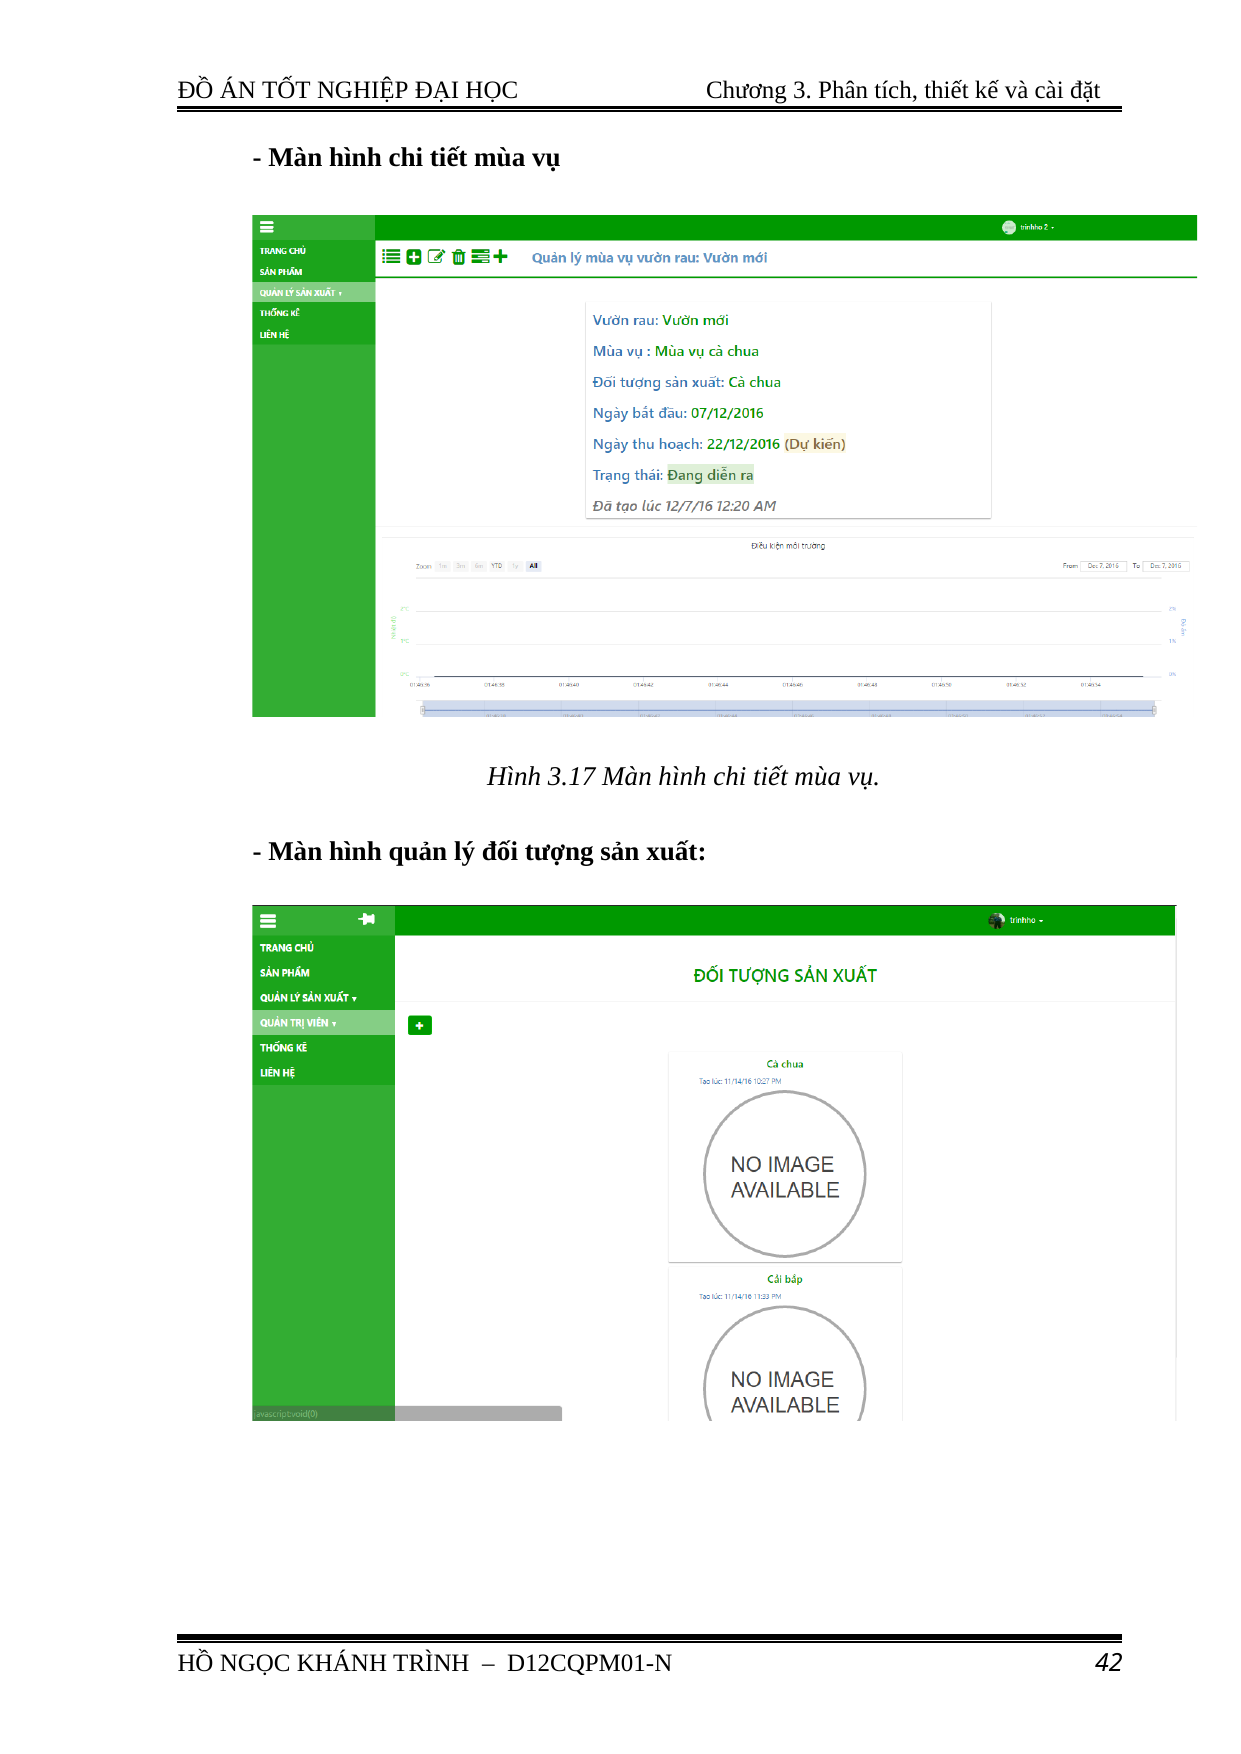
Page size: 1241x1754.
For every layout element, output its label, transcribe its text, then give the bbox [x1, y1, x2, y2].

picture [252, 905, 1177, 1421]
text Hình 3.17 Màn hình chi tiết mùa vụ. [252, 760, 1114, 791]
text - Màn hình quản lý đối tượng sản xuất: [252, 834, 1114, 866]
text - Màn hình chi tiết mùa vụ [252, 141, 1114, 172]
picture [252, 215, 1198, 717]
